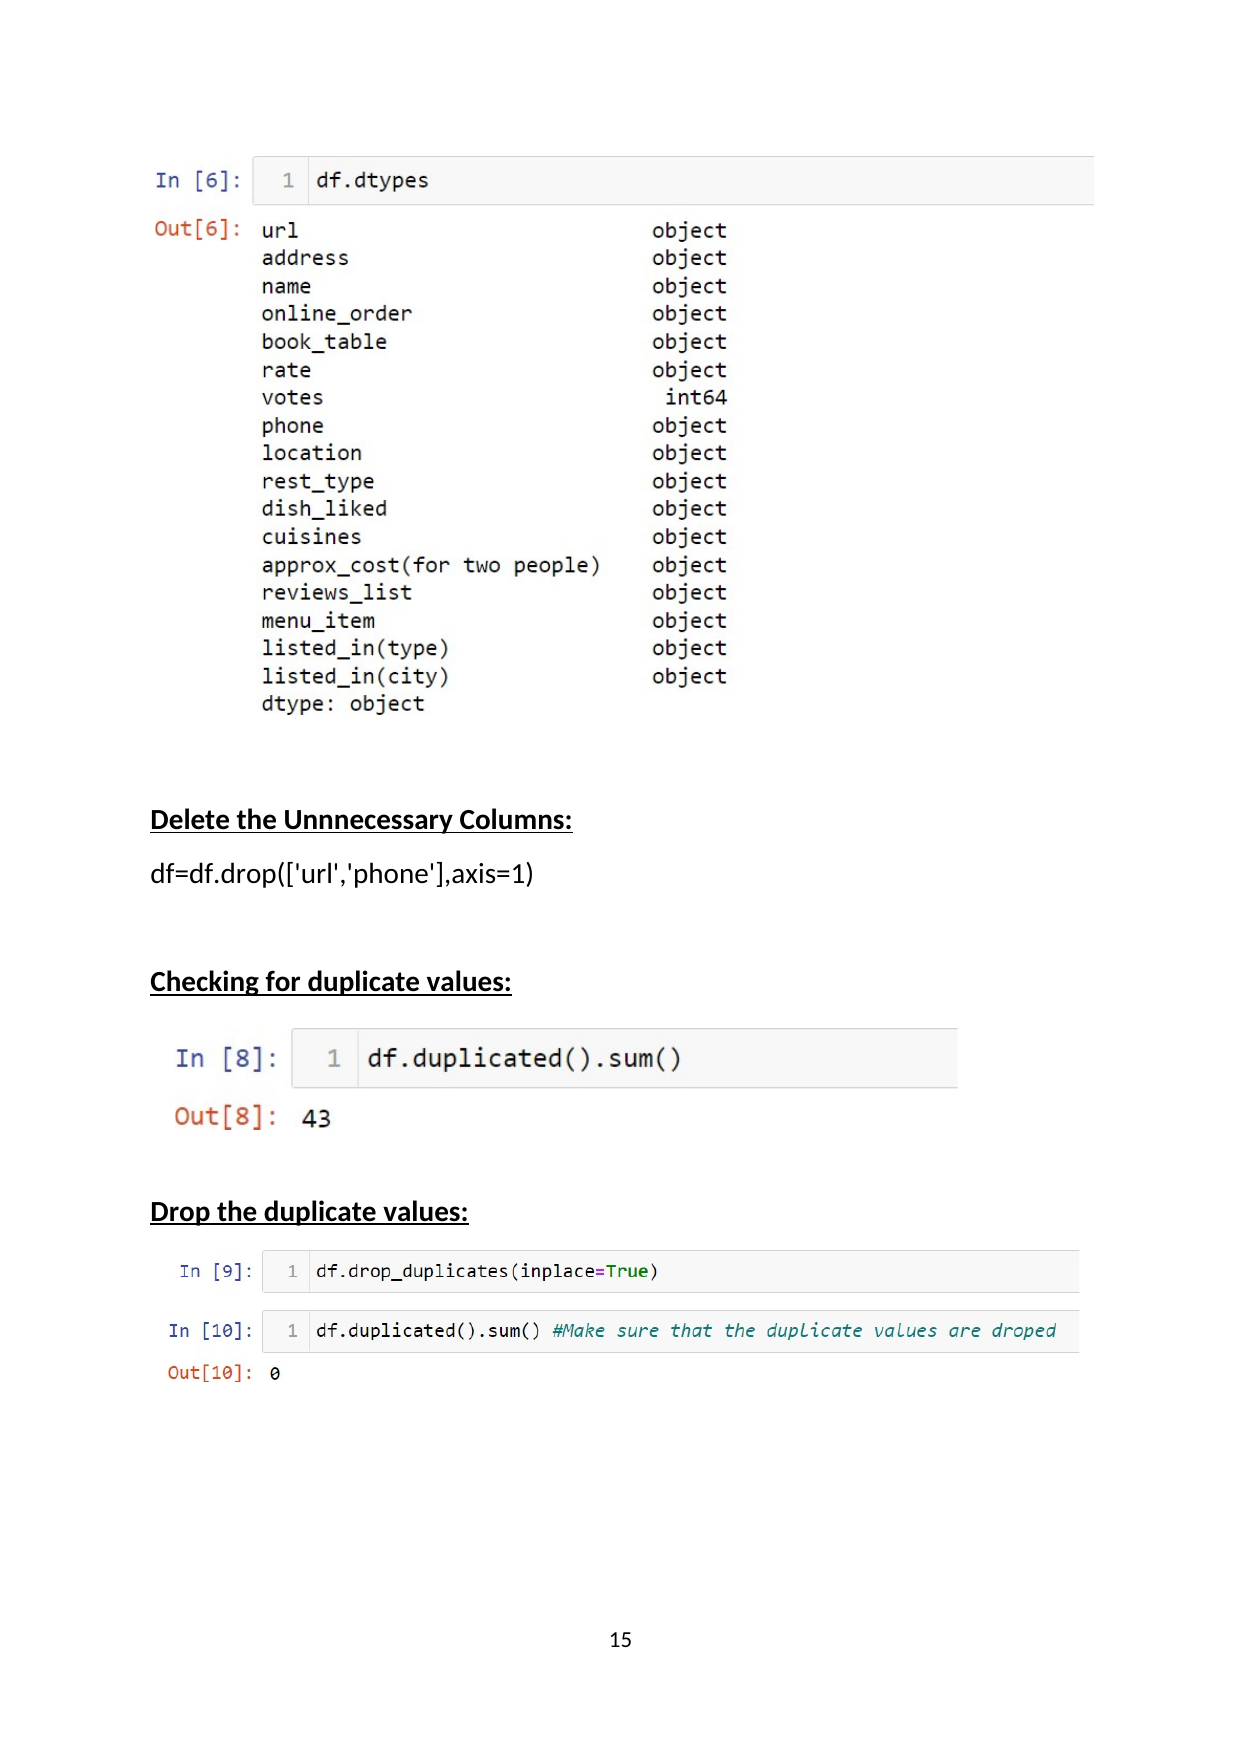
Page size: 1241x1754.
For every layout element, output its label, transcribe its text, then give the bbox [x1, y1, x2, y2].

subtitle Delete the Unnnecessary Columns: [150, 801, 1230, 837]
picture [155, 156, 1095, 715]
picture [175, 1028, 958, 1130]
text df=df.drop(['url','phone'],axis=1) [150, 855, 1230, 891]
subtitle Checking for duplicate values: [150, 963, 1230, 999]
text Drop the duplicate values: [150, 1193, 1230, 1228]
picture [168, 1250, 1080, 1382]
